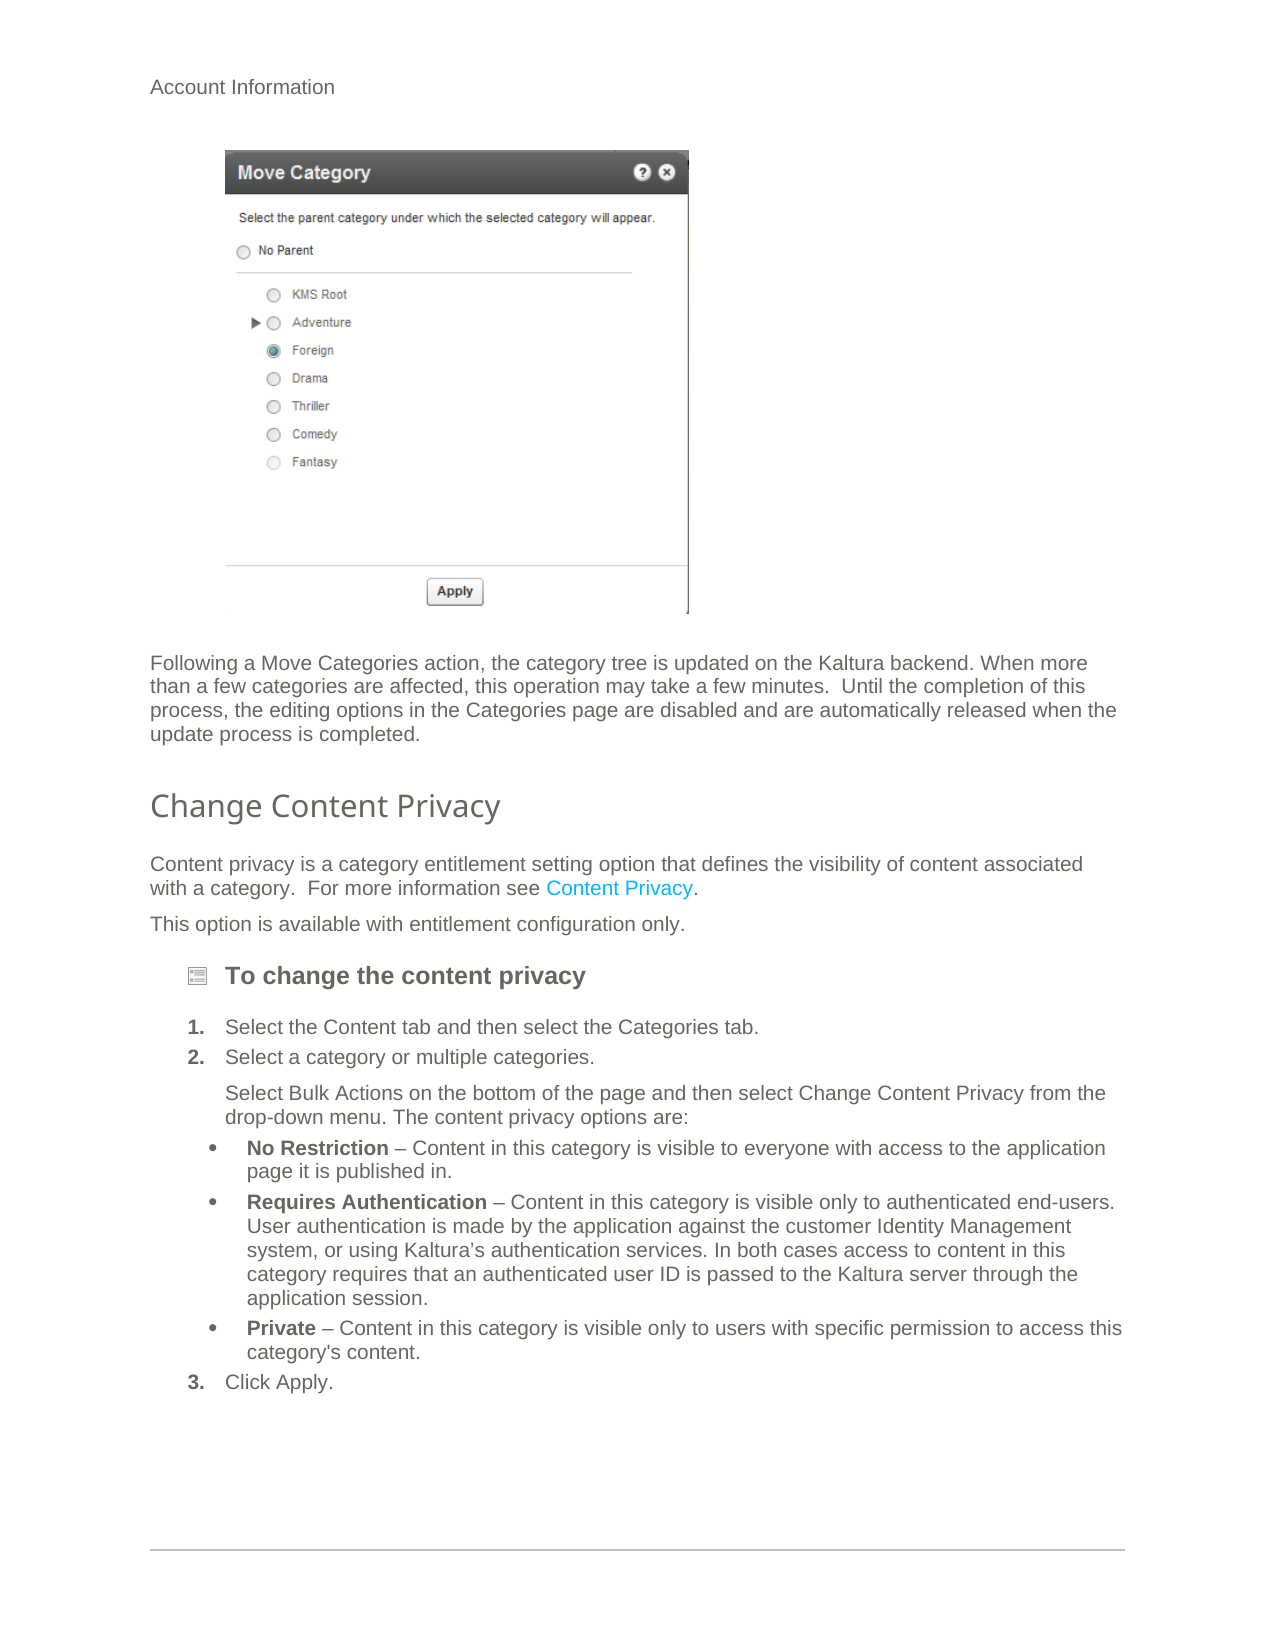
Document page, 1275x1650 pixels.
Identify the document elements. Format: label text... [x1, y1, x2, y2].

subtitle Change Content Privacy [150, 784, 1125, 826]
list No Restriction – Content in this category is visible to everyone with access to the application page it is published in. [209, 1135, 1125, 1183]
picture [188, 967, 208, 985]
list Select a category or multiple categories. [187, 1045, 1125, 1069]
text This option is available with entitlement configuration only. [150, 912, 1125, 936]
list Private – Content in this category is visible only to users with specific permission to access this category's content. [209, 1316, 1125, 1364]
list Requires Authentication – Content in this category is visible only to authenticated end-users. User authentication is made by the application against the customer Identity Management system, or using Kaltura’s authentication services. In both cases access to content in this category requires that an authenticated user ID is passed to the Kaltura server through the application session. [209, 1189, 1125, 1309]
list Click Apply. [187, 1370, 1125, 1394]
list Select the Content tab and then select the Categories tab. [187, 1014, 1125, 1038]
text Following a Move Categories action, the category tree is updated on the Kaltura backend. When more than a few categories are affected, this operation may take a few minutes. Until the completion of this process, the editing options in the Categories page are disabled and are automatically released when the update process is completed. [150, 650, 1125, 746]
list Select Bulk Actions on the bottom of the page and then select Change Content Privacy from the drop-down menu. The content privacy options are: [225, 1081, 1125, 1129]
text Content privacy is a category entitlement setting option that defines the visibility of content associated with a category. For more information see Content Privacy. [150, 851, 1125, 899]
text To change the content privacy [187, 961, 1125, 989]
picture [225, 150, 689, 614]
